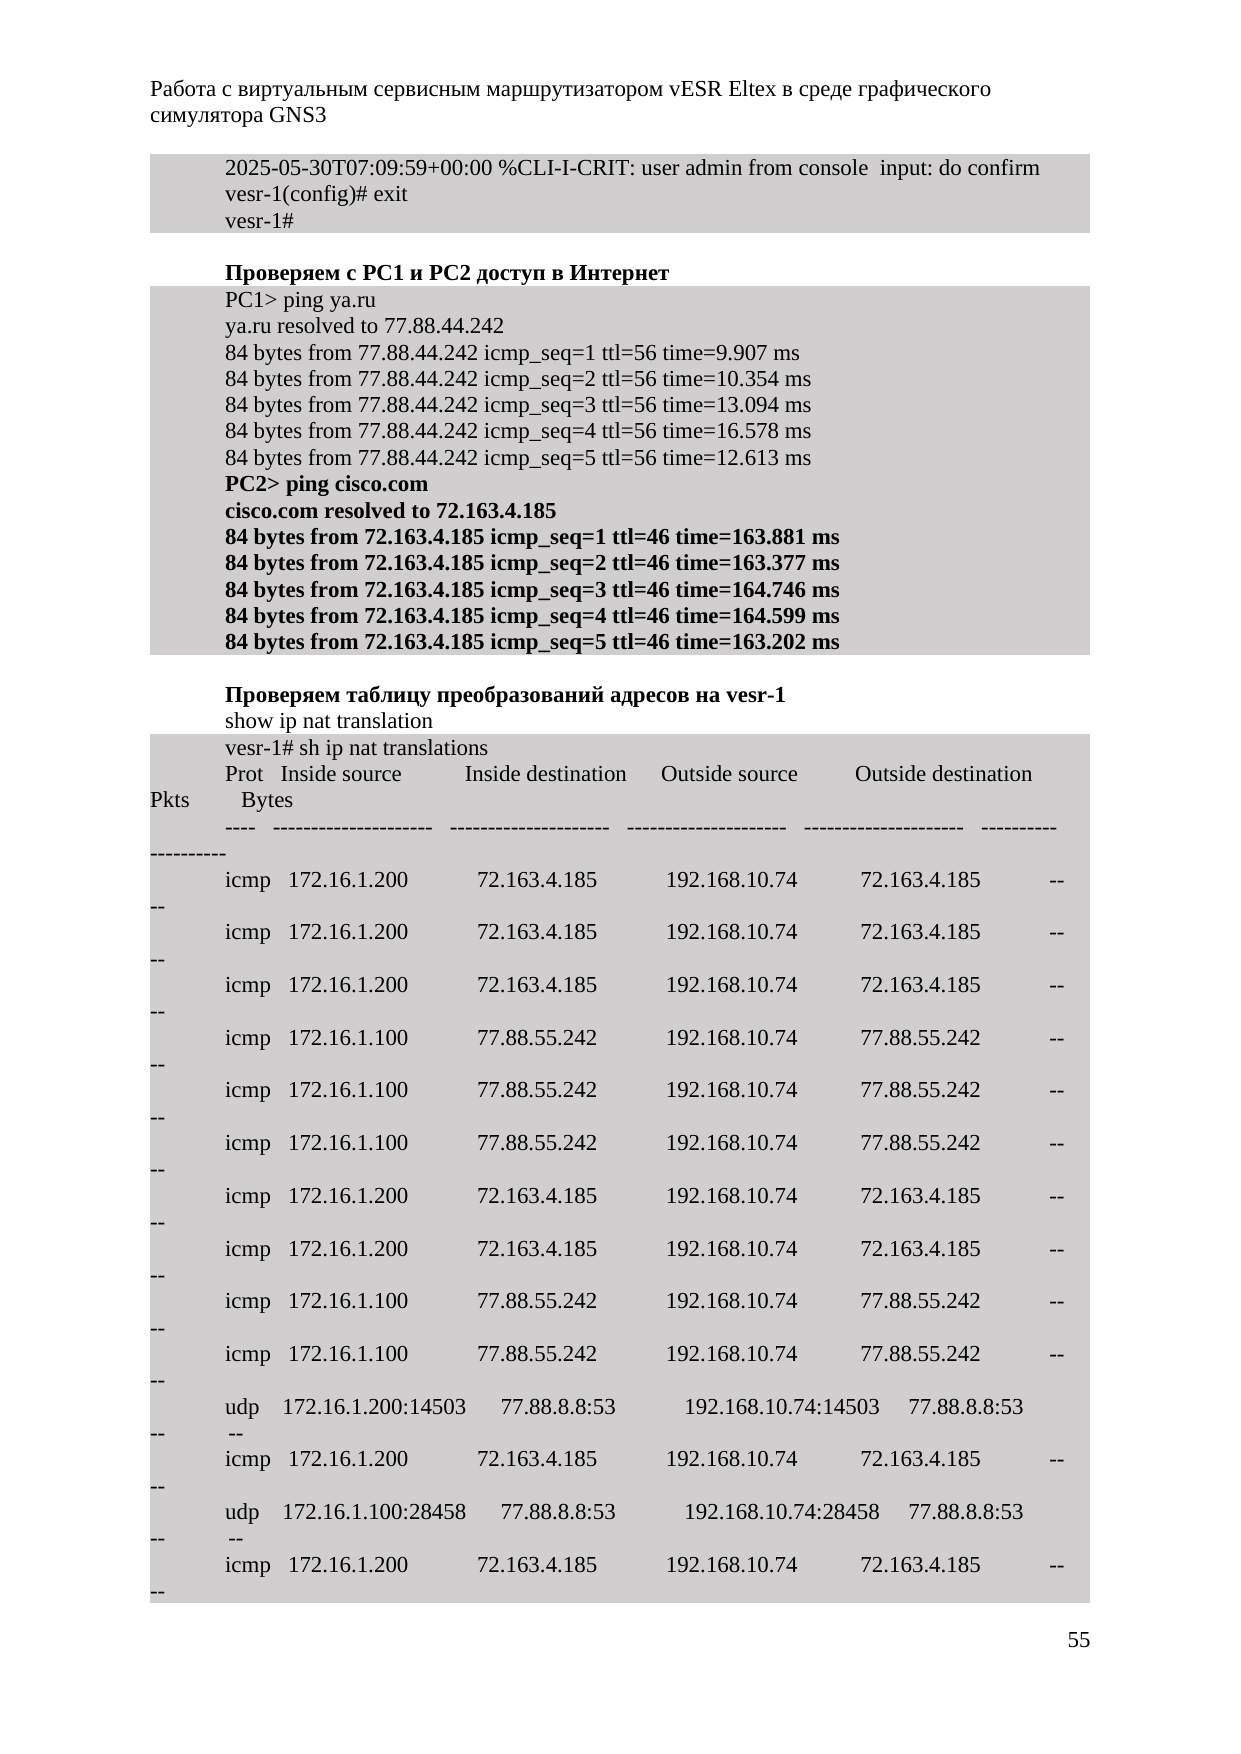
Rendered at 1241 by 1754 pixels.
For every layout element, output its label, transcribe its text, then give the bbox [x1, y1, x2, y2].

text vesr-1# [150, 207, 1090, 233]
text show ip nat translation [150, 707, 1090, 734]
text Проверяем с PC1 и PC2 доступ в Интернет [150, 259, 1090, 286]
text ---- --------------------- --------------------- --------------------- --------------------- ---------- ---------- [150, 813, 1090, 866]
text 84 bytes from 77.88.44.242 icmp_seq=4 ttl=56 time=16.578 ms [150, 418, 1090, 444]
text 84 bytes from 77.88.44.242 icmp_seq=2 ttl=56 time=10.354 ms [150, 365, 1090, 391]
text udp 172.16.1.200:14503 77.88.8.8:53 192.168.10.74:14503 77.88.8.8:53 -- -- [150, 1393, 1090, 1445]
text icmp 172.16.1.100 77.88.55.242 192.168.10.74 77.88.55.242 -- -- [150, 1024, 1090, 1076]
text udp 172.16.1.100:28458 77.88.8.8:53 192.168.10.74:28458 77.88.8.8:53 -- -- [150, 1498, 1090, 1551]
text icmp 172.16.1.100 77.88.55.242 192.168.10.74 77.88.55.242 -- -- [150, 1340, 1090, 1393]
text icmp 172.16.1.200 72.163.4.185 192.168.10.74 72.163.4.185 -- -- [150, 1234, 1090, 1287]
text icmp 172.16.1.100 77.88.55.242 192.168.10.74 77.88.55.242 -- -- [150, 1129, 1090, 1182]
text 84 bytes from 72.163.4.185 icmp_seq=5 ttl=46 time=163.202 ms [150, 628, 1090, 655]
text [150, 1551, 1090, 1603]
text icmp 172.16.1.100 77.88.55.242 192.168.10.74 77.88.55.242 -- -- [150, 1076, 1090, 1129]
text 84 bytes from 72.163.4.185 icmp_seq=4 ttl=46 time=164.599 ms [150, 602, 1090, 628]
text 2025-05-30T07:09:59+00:00 %CLI-I-CRIT: user admin from console input: do confirm [150, 154, 1090, 180]
text PC1> ping ya.ru [150, 286, 1090, 312]
text 84 bytes from 77.88.44.242 icmp_seq=3 ttl=56 time=13.094 ms [150, 391, 1090, 418]
text Проверяем таблицу преобразований адресов на vesr-1 [150, 681, 1090, 707]
text icmp 172.16.1.200 72.163.4.185 192.168.10.74 72.163.4.185 -- -- [150, 1182, 1090, 1234]
text 84 bytes from 72.163.4.185 icmp_seq=1 ttl=46 time=163.881 ms [150, 523, 1090, 549]
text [150, 1445, 1090, 1498]
text ya.ru resolved to 77.88.44.242 [150, 312, 1090, 338]
text 84 bytes from 77.88.44.242 icmp_seq=5 ttl=56 time=12.613 ms [150, 444, 1090, 470]
text 84 bytes from 77.88.44.242 icmp_seq=1 ttl=56 time=9.907 ms [150, 338, 1090, 365]
text PC2> ping cisco.com [150, 470, 1090, 497]
text icmp 172.16.1.200 72.163.4.185 192.168.10.74 72.163.4.185 -- -- [150, 866, 1090, 918]
text icmp 172.16.1.100 77.88.55.242 192.168.10.74 77.88.55.242 -- -- [150, 1287, 1090, 1340]
text Prot Inside source Inside destination Outside source Outside destination Pkts Bytes [150, 760, 1090, 813]
text vesr-1(config)# exit [150, 180, 1090, 207]
text 84 bytes from 72.163.4.185 icmp_seq=2 ttl=46 time=163.377 ms [150, 549, 1090, 576]
text cisco.com resolved to 72.163.4.185 [150, 497, 1090, 523]
text icmp 172.16.1.200 72.163.4.185 192.168.10.74 72.163.4.185 -- -- [150, 971, 1090, 1024]
text 84 bytes from 72.163.4.185 icmp_seq=3 ttl=46 time=164.746 ms [150, 576, 1090, 602]
text vesr-1# sh ip nat translations [150, 734, 1090, 760]
text icmp 172.16.1.200 72.163.4.185 192.168.10.74 72.163.4.185 -- -- [150, 918, 1090, 971]
